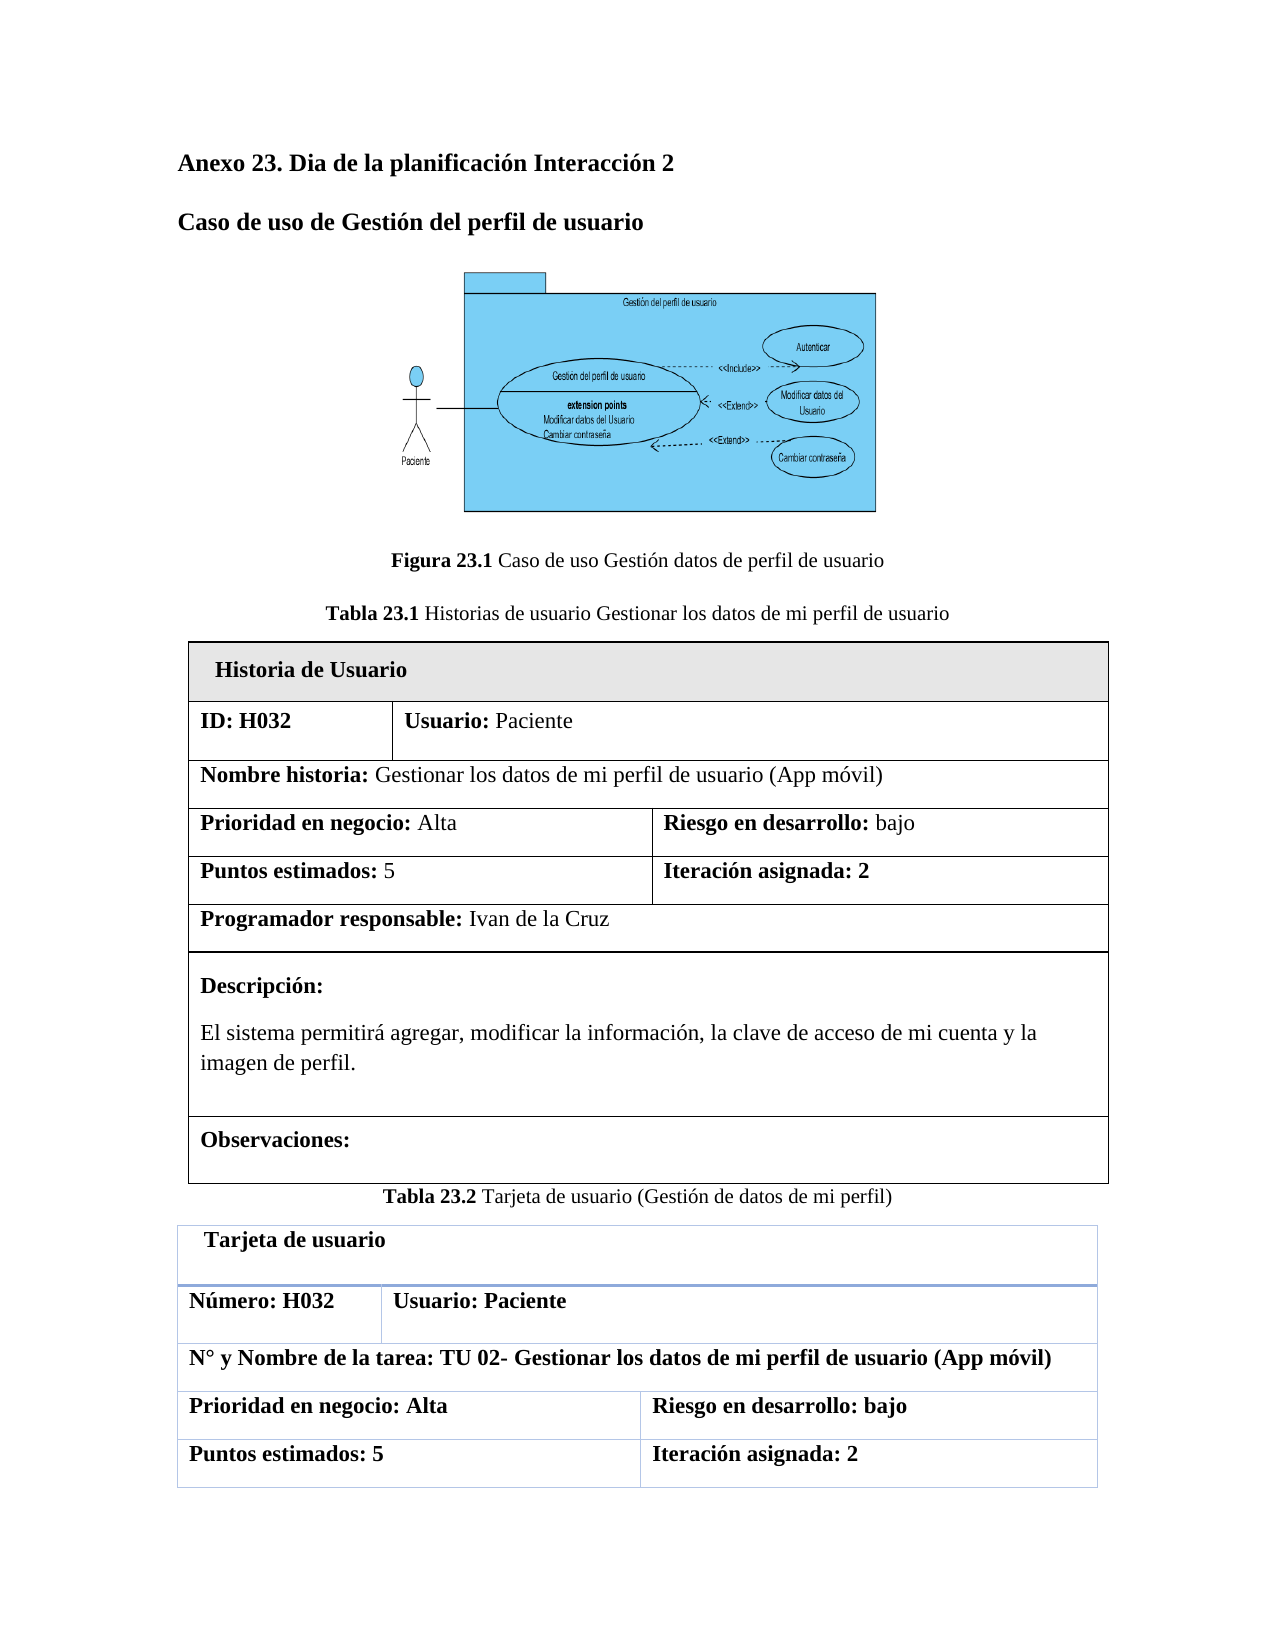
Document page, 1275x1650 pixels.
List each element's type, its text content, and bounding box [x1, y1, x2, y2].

text Tabla 23.2 Tarjeta de usuario (Gestión de datos de mi perfil) [177, 1184, 1098, 1208]
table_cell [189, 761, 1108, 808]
text Caso de uso de Gestión del perfil de usuario [177, 207, 1098, 236]
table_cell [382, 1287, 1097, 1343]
text Figura 23.1 Caso de uso Gestión datos de perfil de usuario [177, 548, 1098, 572]
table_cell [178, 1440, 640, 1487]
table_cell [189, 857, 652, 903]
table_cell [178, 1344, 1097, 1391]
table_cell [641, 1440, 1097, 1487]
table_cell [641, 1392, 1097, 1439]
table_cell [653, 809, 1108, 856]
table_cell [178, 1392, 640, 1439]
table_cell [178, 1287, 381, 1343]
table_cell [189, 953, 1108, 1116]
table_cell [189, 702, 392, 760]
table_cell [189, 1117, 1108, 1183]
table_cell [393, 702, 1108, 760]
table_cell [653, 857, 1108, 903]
picture [394, 267, 881, 518]
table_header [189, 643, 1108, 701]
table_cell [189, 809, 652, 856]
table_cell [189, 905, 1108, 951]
text Tabla 23.1 Historias de usuario Gestionar los datos de mi perfil de usuario [177, 601, 1098, 625]
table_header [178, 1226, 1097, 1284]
text Anexo 23. Dia de la planificación Interacción 2 [177, 148, 1098, 176]
